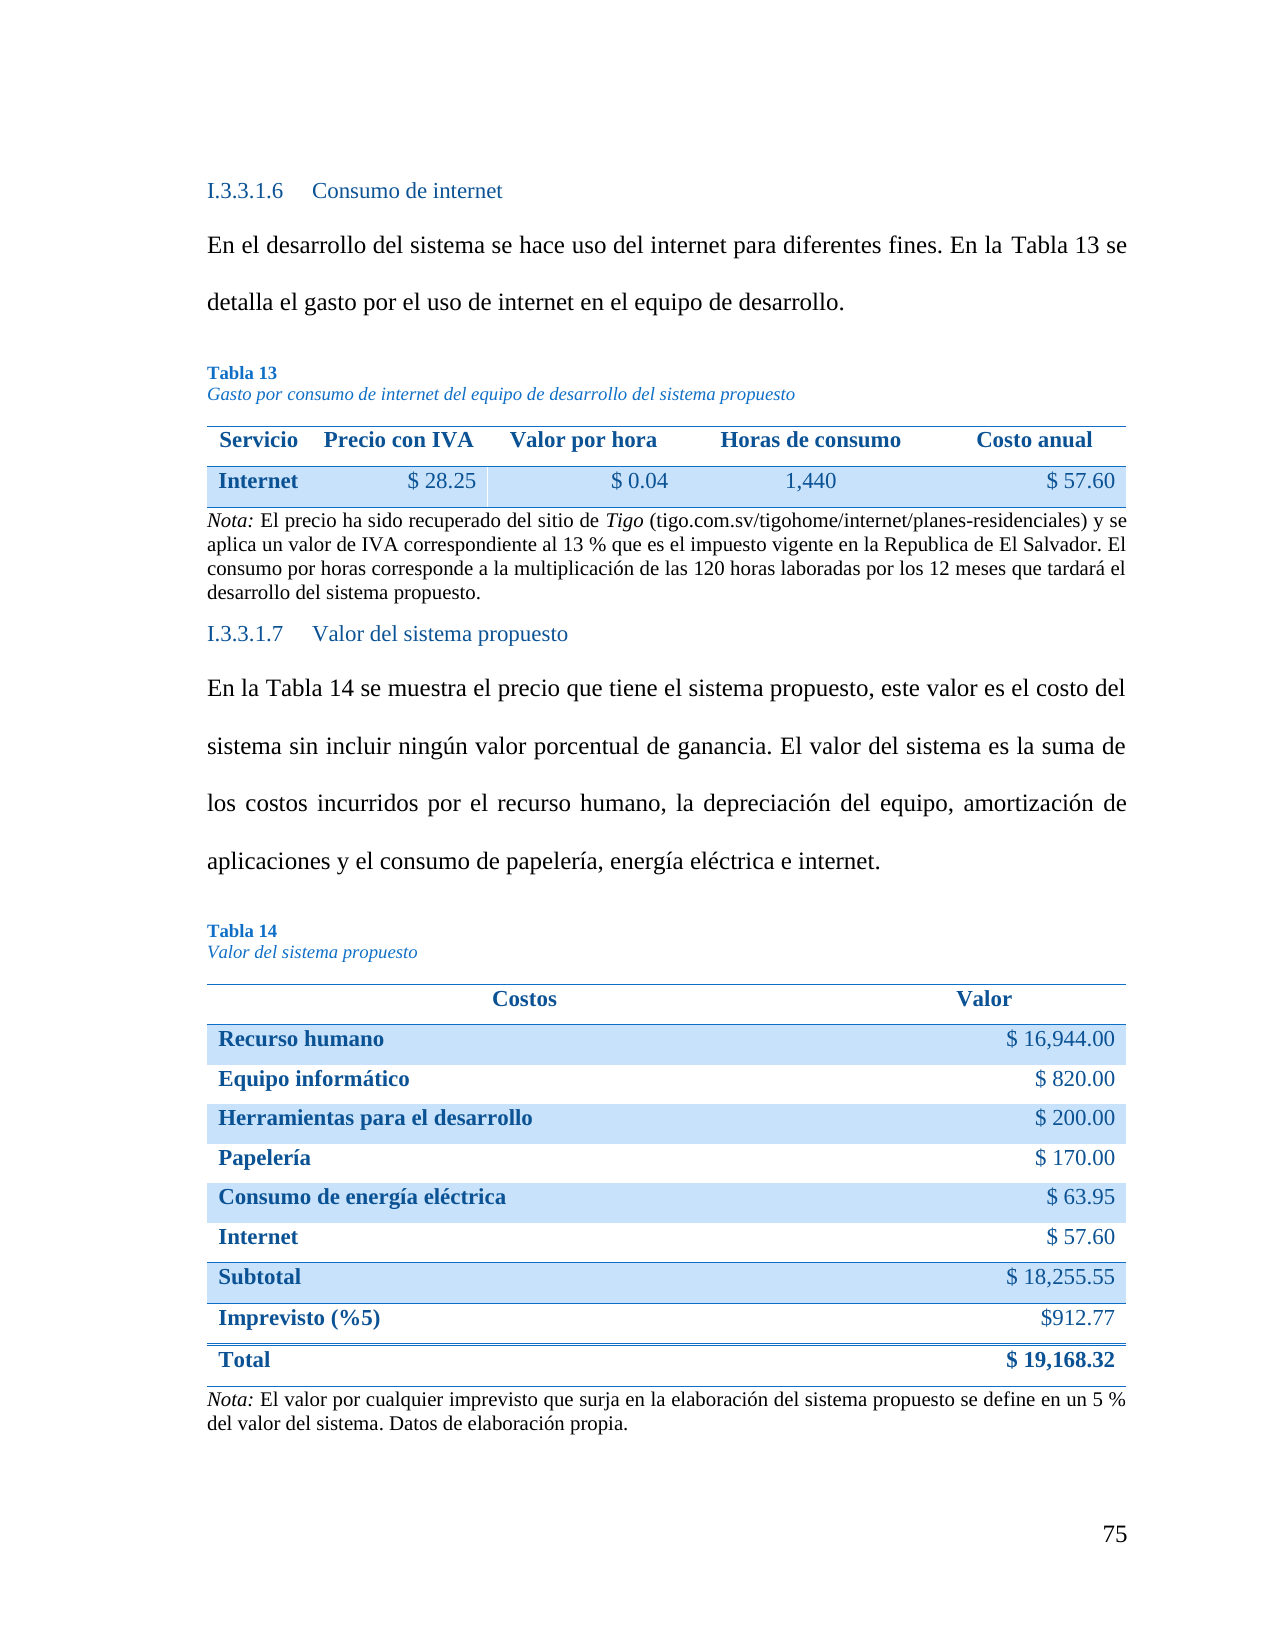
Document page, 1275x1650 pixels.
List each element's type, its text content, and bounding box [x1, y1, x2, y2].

table_cell Internet [207, 1223, 842, 1262]
table_cell $ 57.60 [842, 1223, 1126, 1262]
table_cell Papelería [207, 1144, 842, 1183]
table_cell $912.77 [842, 1304, 1126, 1343]
text Nota: El precio ha sido recuperado del sitio de Tigo (tigo.com.sv/tigohome/internet/planes-residenciales) y se aplica un valor de IVA correspondiente al 13 % que es el impuesto vigente en la Republica de El Salvador. El consumo por horas corresponde a la multiplicación de las 120 horas laboradas por los 12 meses que tardará el desarrollo del sistema propuesto. [207, 508, 1127, 604]
table_cell $ 170.00 [842, 1144, 1126, 1183]
text Tabla 13 Gasto por consumo de internet del equipo de desarrollo del sistema propuesto [207, 362, 1127, 405]
table_cell Herramientas para el desarrollo [207, 1104, 842, 1144]
table_cell Internet [207, 467, 310, 507]
table_cell $ 18,255.55 [842, 1263, 1126, 1303]
table_header Servicio [207, 427, 310, 466]
text En la Tabla 14 se muestra el precio que tiene el sistema propuesto, este valor es el costo del sistema sin incluir ningún valor porcentual de ganancia. El valor del sistema es la suma de los costos incurridos por el recurso humano, la depreciación del equipo, amortización de aplicaciones y el consumo de papelería, energía eléctrica e internet. [207, 673, 1127, 874]
subtitle Consumo de internet [207, 177, 1127, 203]
table_cell $ 200.00 [842, 1104, 1126, 1144]
table_cell Subtotal [207, 1263, 842, 1303]
table_cell Recurso humano [207, 1025, 842, 1065]
table_cell Total [207, 1346, 842, 1386]
table_header Costo anual [942, 427, 1126, 466]
table_cell $ 0.04 [488, 467, 679, 507]
table_header Valor [842, 985, 1126, 1024]
table_cell Consumo de energía eléctrica [207, 1183, 842, 1223]
text Tabla 14 Valor del sistema propuesto [207, 920, 1127, 963]
table_cell Imprevisto (%5) [207, 1304, 842, 1343]
table_cell $ 820.00 [842, 1065, 1126, 1104]
table_header Horas de consumo [679, 427, 942, 466]
table_cell $ 28.25 [310, 467, 487, 507]
table_cell $ 16,944.00 [842, 1025, 1126, 1065]
table_header Costos [207, 985, 842, 1024]
table_cell 1,440 [679, 467, 942, 507]
table_cell $ 19,168.32 [842, 1346, 1126, 1386]
table_cell $ 63.95 [842, 1183, 1126, 1223]
table_header Precio con IVA [310, 427, 487, 466]
text En el desarrollo del sistema se hace uso del internet para diferentes fines. En la Tabla 13 se detalla el gasto por el uso de internet en el equipo de desarrollo. [207, 230, 1127, 316]
table_cell Equipo informático [207, 1065, 842, 1104]
text Nota: El valor por cualquier imprevisto que surja en la elaboración del sistema propuesto se define en un 5 % del valor del sistema. Datos de elaboración propia. [207, 1387, 1127, 1435]
table_cell $ 57.60 [942, 467, 1126, 507]
subtitle Valor del sistema propuesto [207, 621, 1127, 647]
table_header Valor por hora [488, 427, 679, 466]
